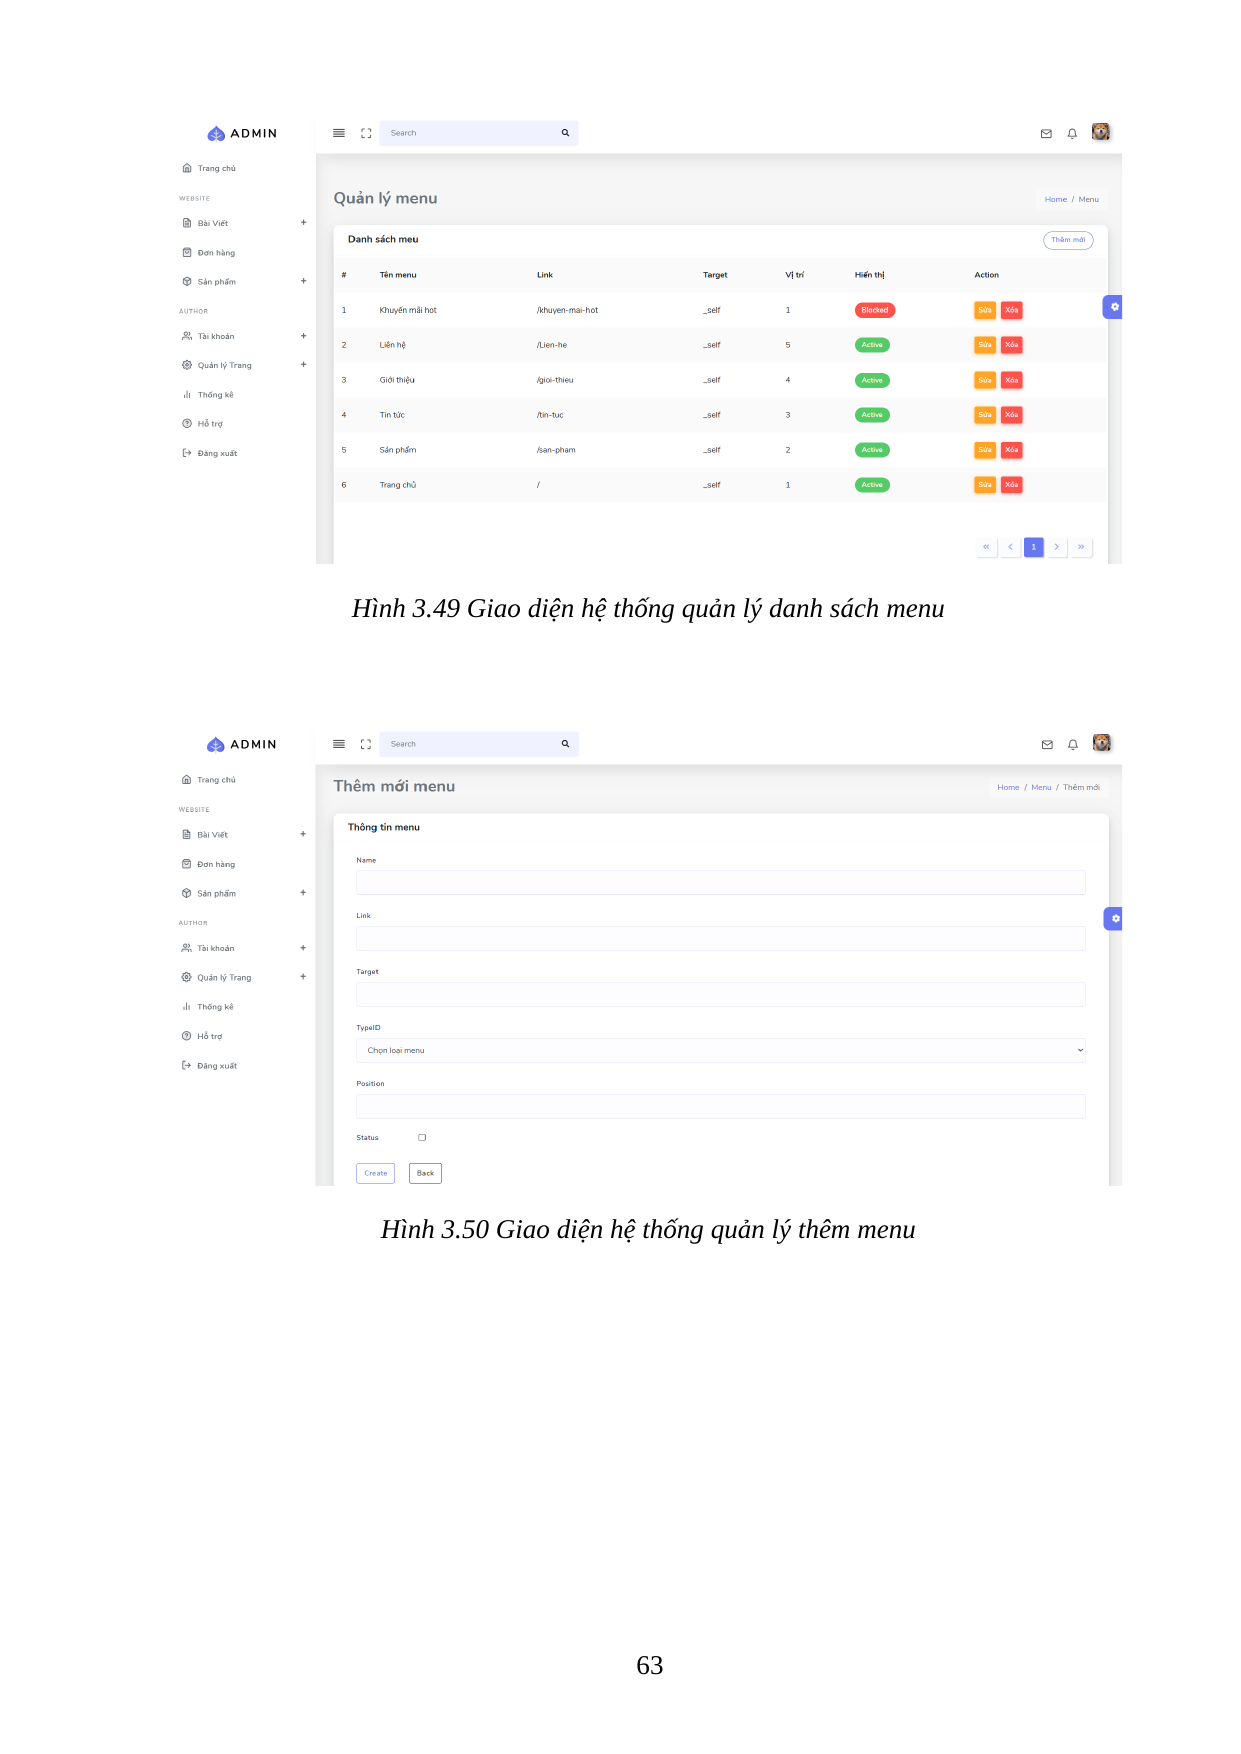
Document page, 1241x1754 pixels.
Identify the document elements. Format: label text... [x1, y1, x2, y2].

picture [177, 728, 1123, 1186]
picture [177, 118, 1123, 564]
text Hình 3.50 Giao diện hệ thống quản lý thêm menu [177, 1213, 1122, 1245]
text Hình 3.49 Giao diện hệ thống quản lý danh sách menu [177, 592, 1122, 623]
